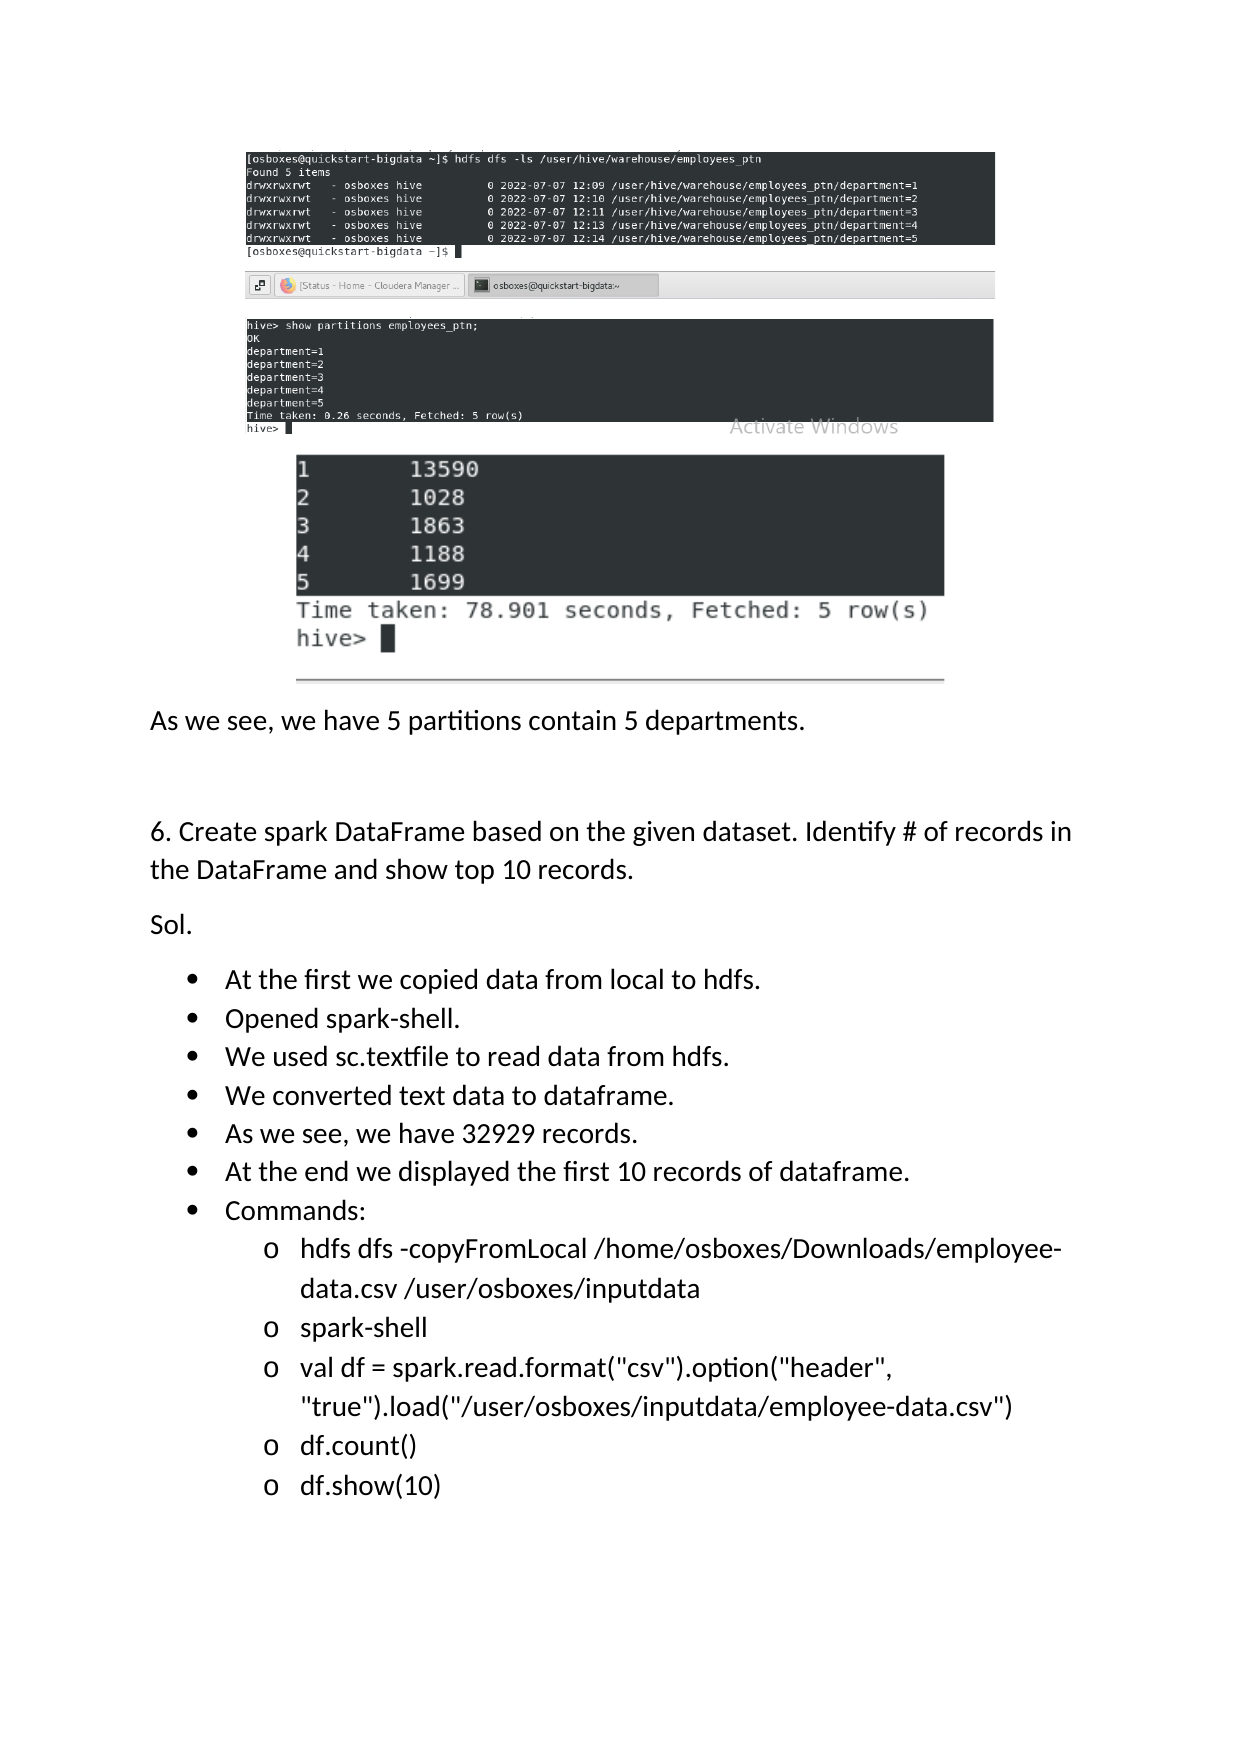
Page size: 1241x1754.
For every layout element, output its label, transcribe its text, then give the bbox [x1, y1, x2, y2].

list We used sc.textfile to read data from hdfs. [187, 1038, 1090, 1074]
list We converted text data to dataframe. [187, 1077, 1090, 1112]
text Sol. [150, 906, 1090, 942]
list df.show(10) [262, 1467, 1090, 1504]
list Commands: [187, 1192, 1090, 1227]
list df.count() [262, 1427, 1090, 1464]
list hdfs dfs -copyFromLocal /home/osboxes/Downloads/employee-data.csv /user/osboxes/inputdata [262, 1230, 1090, 1306]
list val df = spark.read.format("csv").option("header", "true").load("/user/osboxes/inputdata/employee-data.csv") [262, 1349, 1090, 1424]
list As we see, we have 32929 records. [187, 1115, 1090, 1151]
list At the first we copied data from local to hdfs. [187, 961, 1090, 997]
list Opened spark-shell. [187, 1000, 1090, 1035]
list At the end we displayed the first 10 records of dataframe. [187, 1153, 1090, 1189]
text As we see, we have 5 partitions contain 5 departments. [150, 702, 1090, 738]
text 6. Create spark DataFrame based on the given dataset. Identify # of records in the DataFrame and show top 10 records. [150, 813, 1090, 887]
list spark-shell [262, 1309, 1090, 1346]
